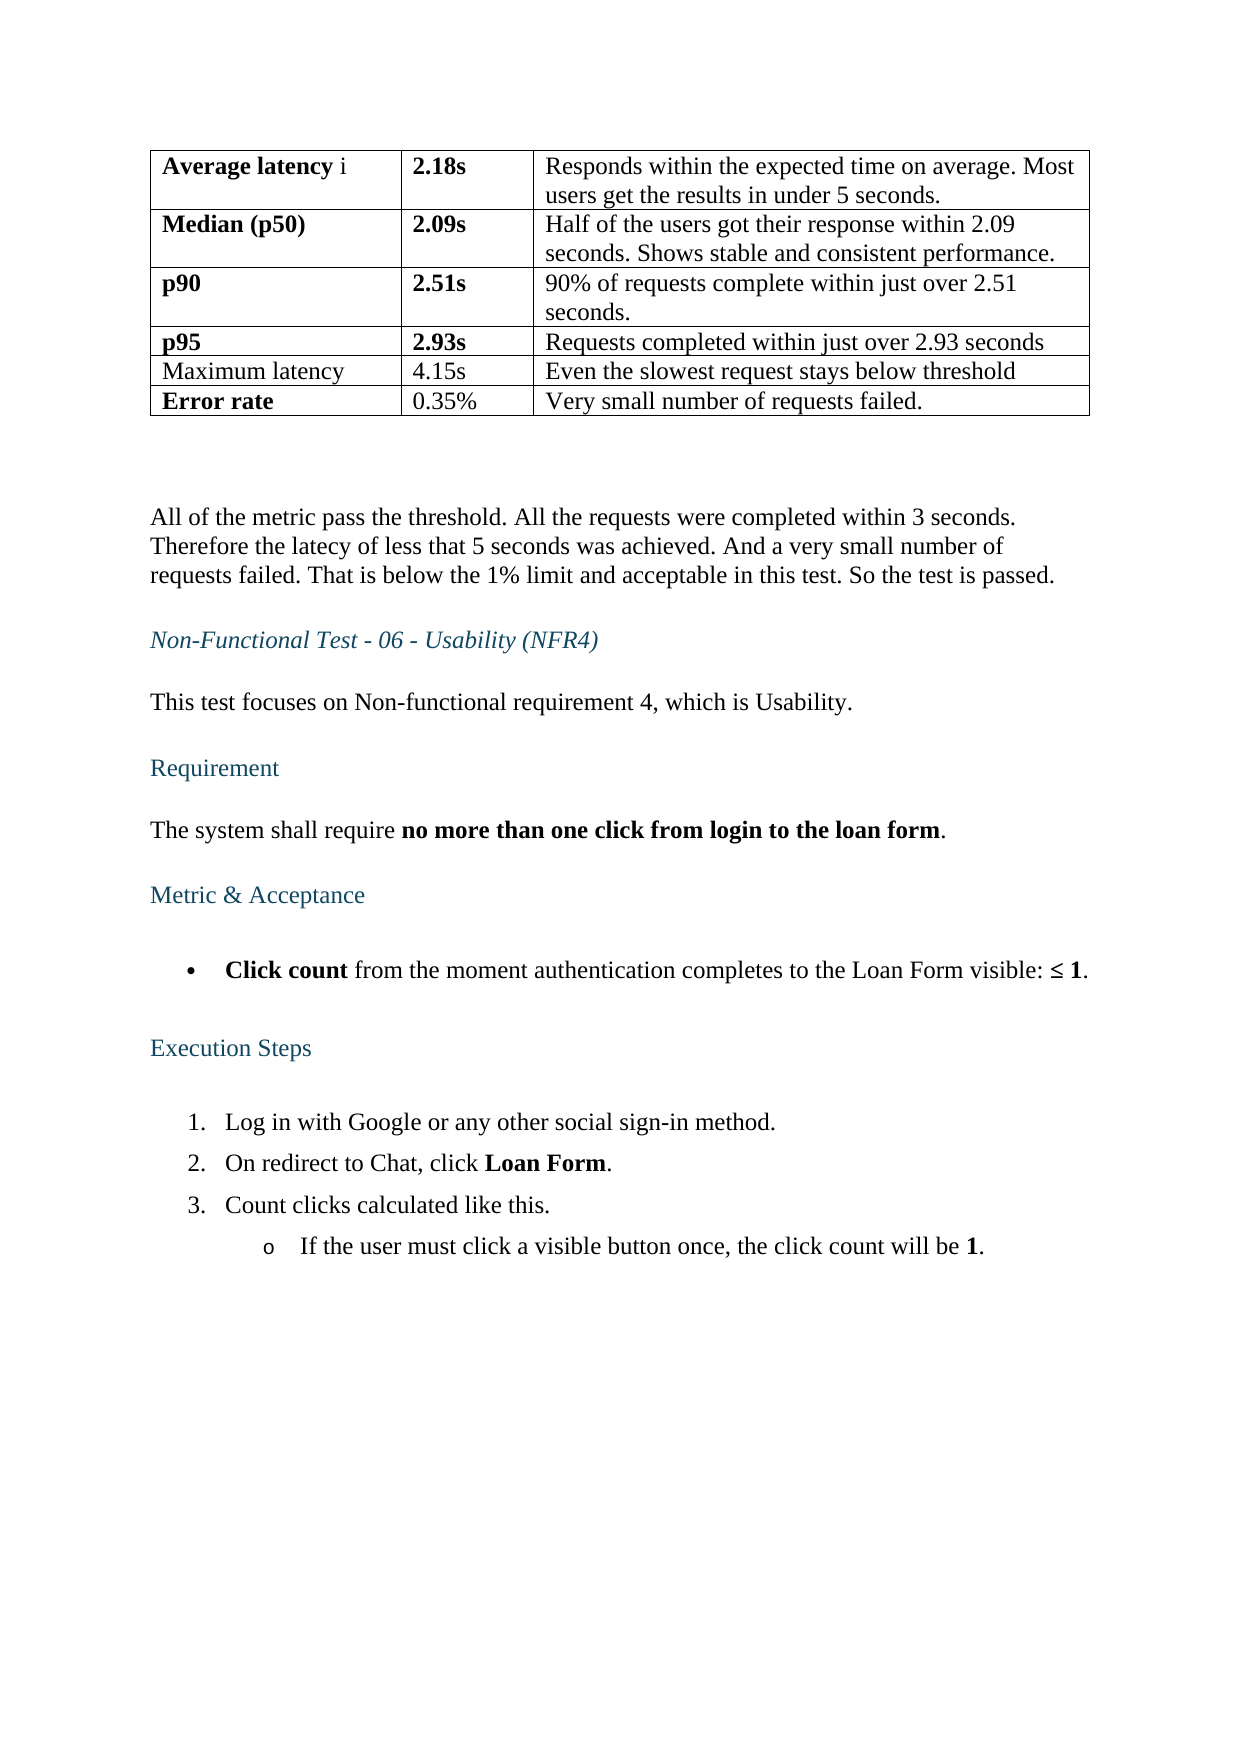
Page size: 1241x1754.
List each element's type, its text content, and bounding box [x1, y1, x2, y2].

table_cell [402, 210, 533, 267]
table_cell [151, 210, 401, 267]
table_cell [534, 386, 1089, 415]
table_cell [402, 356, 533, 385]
subtitle Requirement [150, 753, 1090, 782]
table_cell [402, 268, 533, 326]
subtitle Non-Functional Test - 06 - Usability (NFR4) [150, 626, 1090, 654]
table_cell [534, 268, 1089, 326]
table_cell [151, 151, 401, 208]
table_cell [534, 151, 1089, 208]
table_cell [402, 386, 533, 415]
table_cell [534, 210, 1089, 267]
list On redirect to Chat, click Loan Form. [187, 1148, 1090, 1177]
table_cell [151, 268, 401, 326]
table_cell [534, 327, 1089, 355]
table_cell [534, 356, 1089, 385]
text This test focuses on Non-functional requirement 4, which is Usability. [150, 687, 1090, 716]
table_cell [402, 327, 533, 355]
text The system shall require no more than one click from login to the loan form. [150, 815, 1090, 843]
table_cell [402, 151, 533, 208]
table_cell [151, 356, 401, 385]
list Count clicks calculated like this. [187, 1190, 1090, 1218]
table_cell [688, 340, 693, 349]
list Click count from the moment authentication completes to the Loan Form visible: ≤ 1. [187, 955, 1090, 983]
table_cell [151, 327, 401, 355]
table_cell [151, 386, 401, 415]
subtitle Execution Steps [150, 1033, 1090, 1062]
list Log in with Google or any other social sign-in method. [187, 1107, 1090, 1136]
list If the user must click a visible button once, the click count will be 1. [262, 1231, 1090, 1261]
subtitle Metric & Acceptance [150, 881, 1090, 909]
text All of the metric pass the threshold. All the requests were completed within 3 seconds. Therefore the latecy of less that 5 seconds was achieved. And a very small number of requests failed. That is below the 1% limit and acceptable in this test. So the test is passed. [150, 502, 1090, 588]
